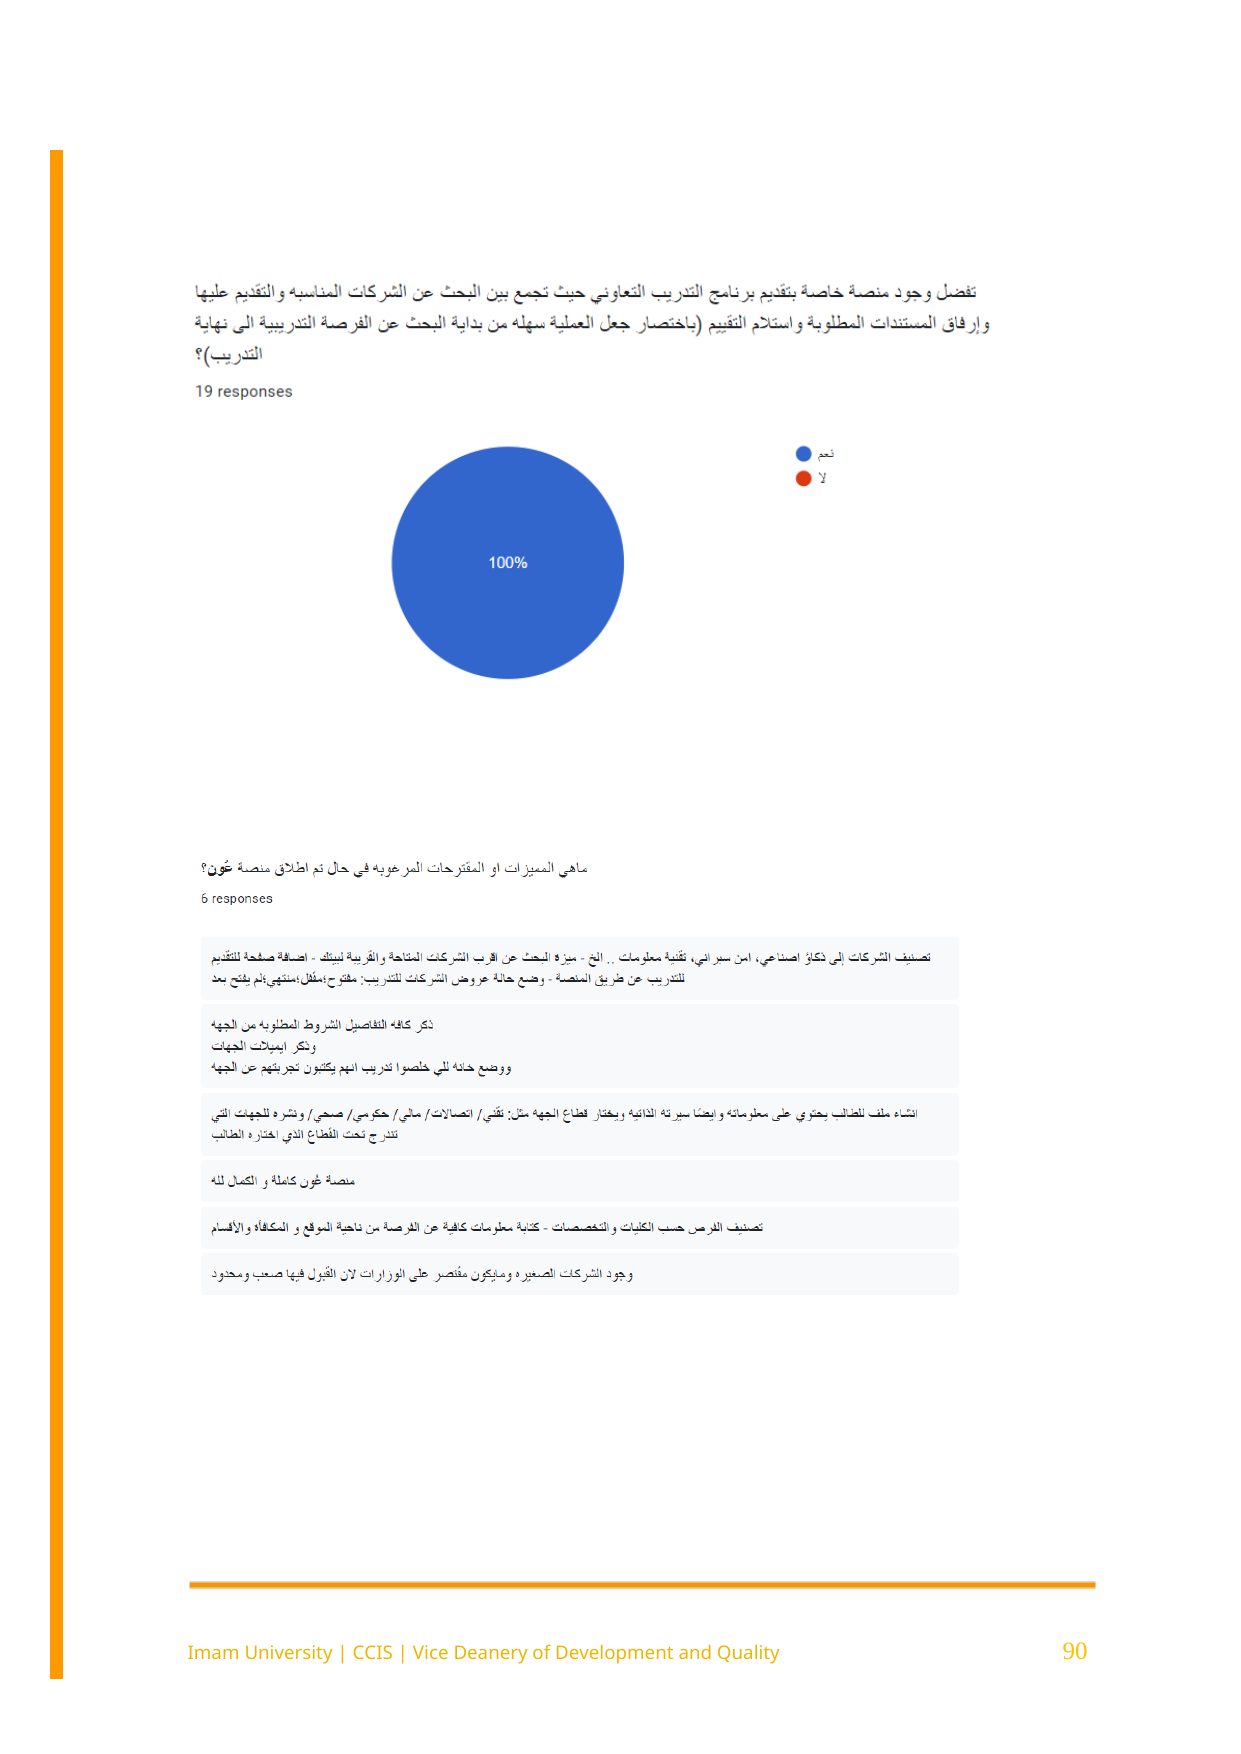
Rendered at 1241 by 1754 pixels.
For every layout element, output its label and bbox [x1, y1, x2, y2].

picture [187, 846, 970, 1309]
picture [187, 268, 1010, 701]
picture [187, 1580, 1100, 1589]
